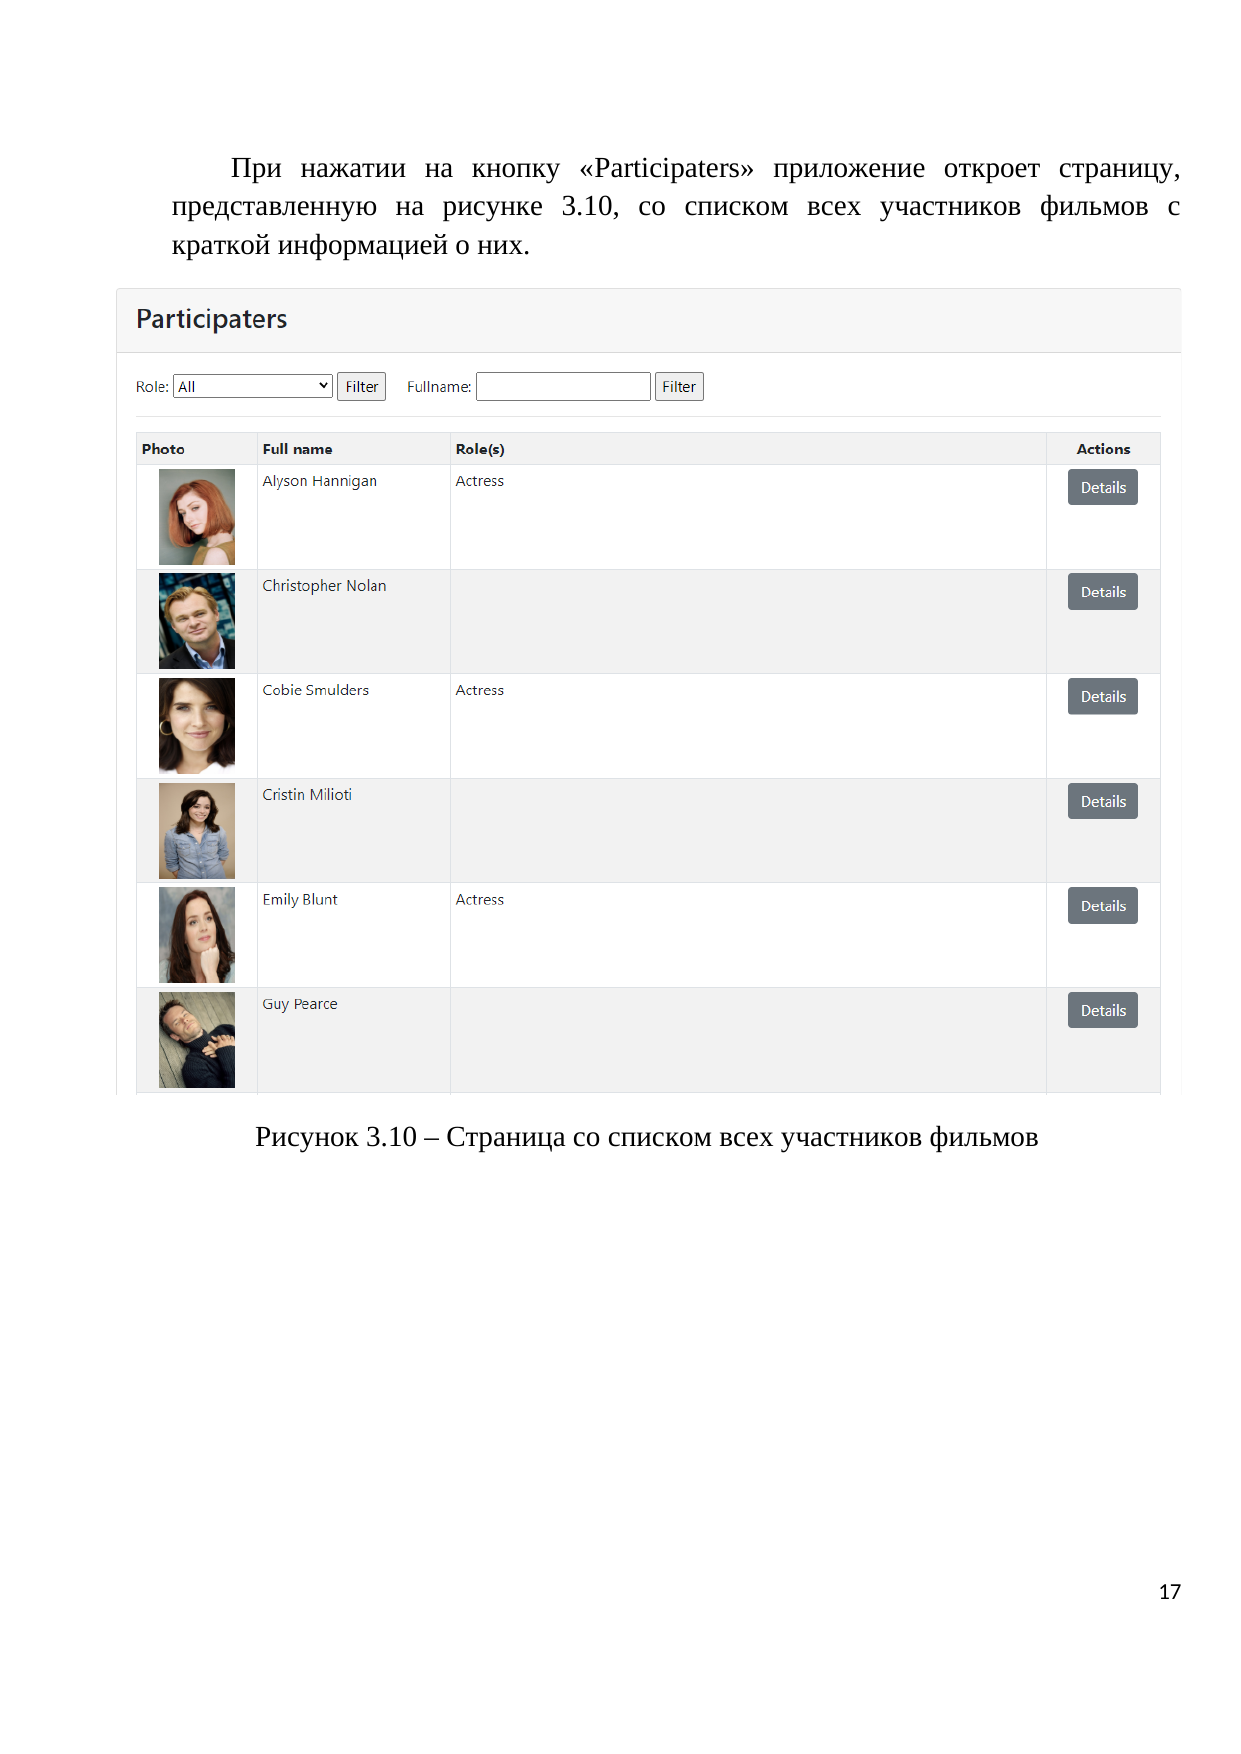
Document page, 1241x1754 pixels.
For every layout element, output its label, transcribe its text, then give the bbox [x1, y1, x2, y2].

text При нажатии на кнопку «Participaters» приложение откроет страницу, представленную на рисунке 3.10, со списком всех участников фильмов с краткой информацией о них. [172, 150, 1181, 261]
text Рисунок 3.10 – Страница со списком всех участников фильмов [112, 1119, 1181, 1153]
picture [112, 286, 1182, 1095]
